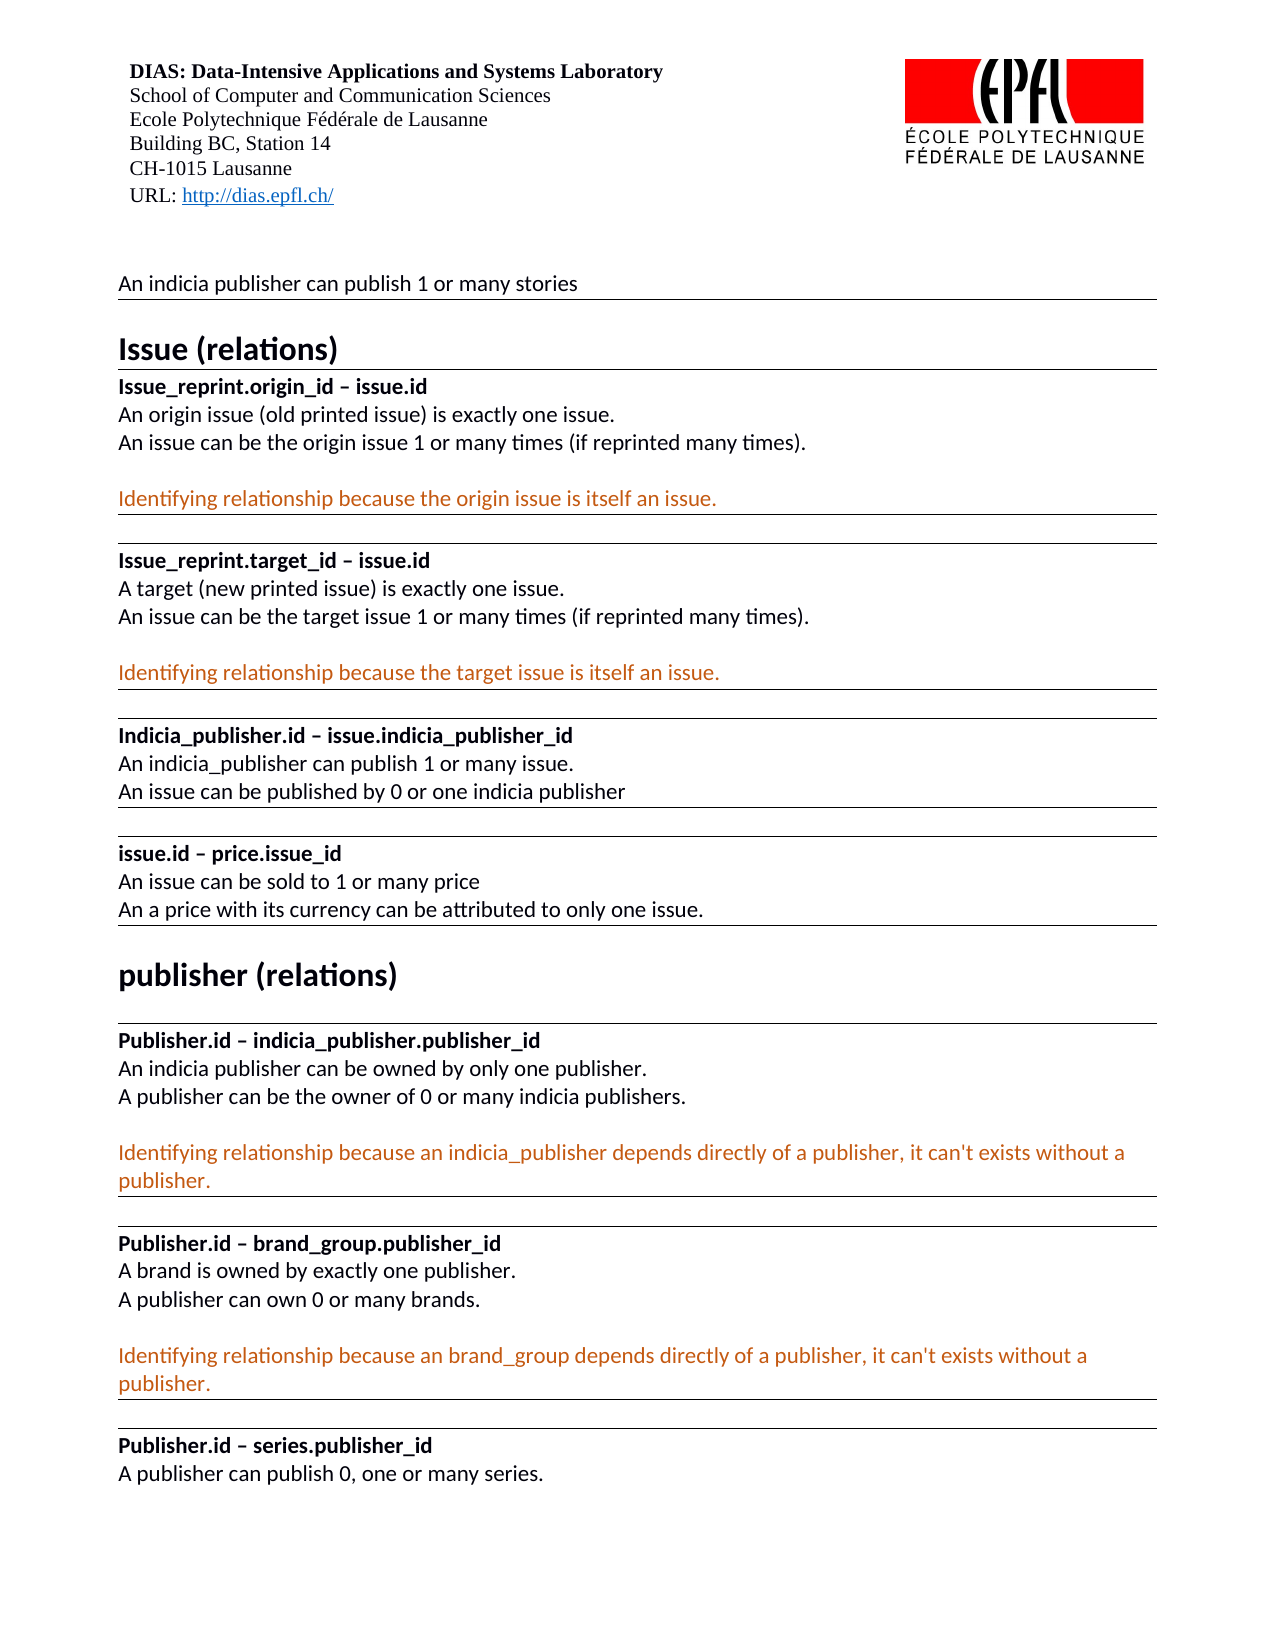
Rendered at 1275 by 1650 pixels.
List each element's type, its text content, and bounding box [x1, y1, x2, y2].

text Issue (relations) [118, 328, 1157, 369]
text An issue can be published by 0 or one indicia publisher [118, 777, 1157, 807]
text Identifying relationship because the origin issue is itself an issue. [118, 484, 1157, 514]
text publisher (relations) [118, 954, 1157, 995]
text A target (new printed issue) is exactly one issue. [118, 574, 1157, 602]
text Indicia_publisher.id – issue.indicia_publisher_id [118, 719, 1157, 749]
text An indicia publisher can be owned by only one publisher. [118, 1054, 1157, 1082]
text An issue can be the target issue 1 or many times (if reprinted many times). [118, 602, 1157, 631]
text Identifying relationship because an brand_group depends directly of a publisher, it can't exists without a publisher. [118, 1341, 1157, 1399]
text Publisher.id – brand_group.publisher_id [118, 1227, 1157, 1257]
text An issue can be the origin issue 1 or many times (if reprinted many times). [118, 428, 1157, 456]
text An issue can be sold to 1 or many price [118, 867, 1157, 895]
text Issue_reprint.origin_id – issue.id [118, 370, 1157, 400]
text An indicia publisher can publish 1 or many stories [118, 269, 1157, 299]
picture [905, 59, 1146, 167]
text An origin issue (old printed issue) is exactly one issue. [118, 400, 1157, 428]
text A publisher can own 0 or many brands. [118, 1285, 1157, 1313]
text issue.id – price.issue_id [118, 837, 1157, 867]
text Identifying relationship because an indicia_publisher depends directly of a publisher, it can't exists without a publisher. [118, 1138, 1157, 1196]
text Identifying relationship because the target issue is itself an issue. [118, 658, 1157, 689]
text A brand is owned by exactly one publisher. [118, 1257, 1157, 1285]
text An a price with its currency can be attributed to only one issue. [118, 895, 1157, 925]
text Publisher.id – indicia_publisher.publisher_id [118, 1024, 1157, 1054]
text An indicia_publisher can publish 1 or many issue. [118, 749, 1157, 777]
text A publisher can publish 0, one or many series. [118, 1459, 1157, 1487]
text Publisher.id – series.publisher_id [118, 1429, 1157, 1459]
text A publisher can be the owner of 0 or many indicia publishers. [118, 1082, 1157, 1110]
text Issue_reprint.target_id – issue.id [118, 544, 1157, 574]
